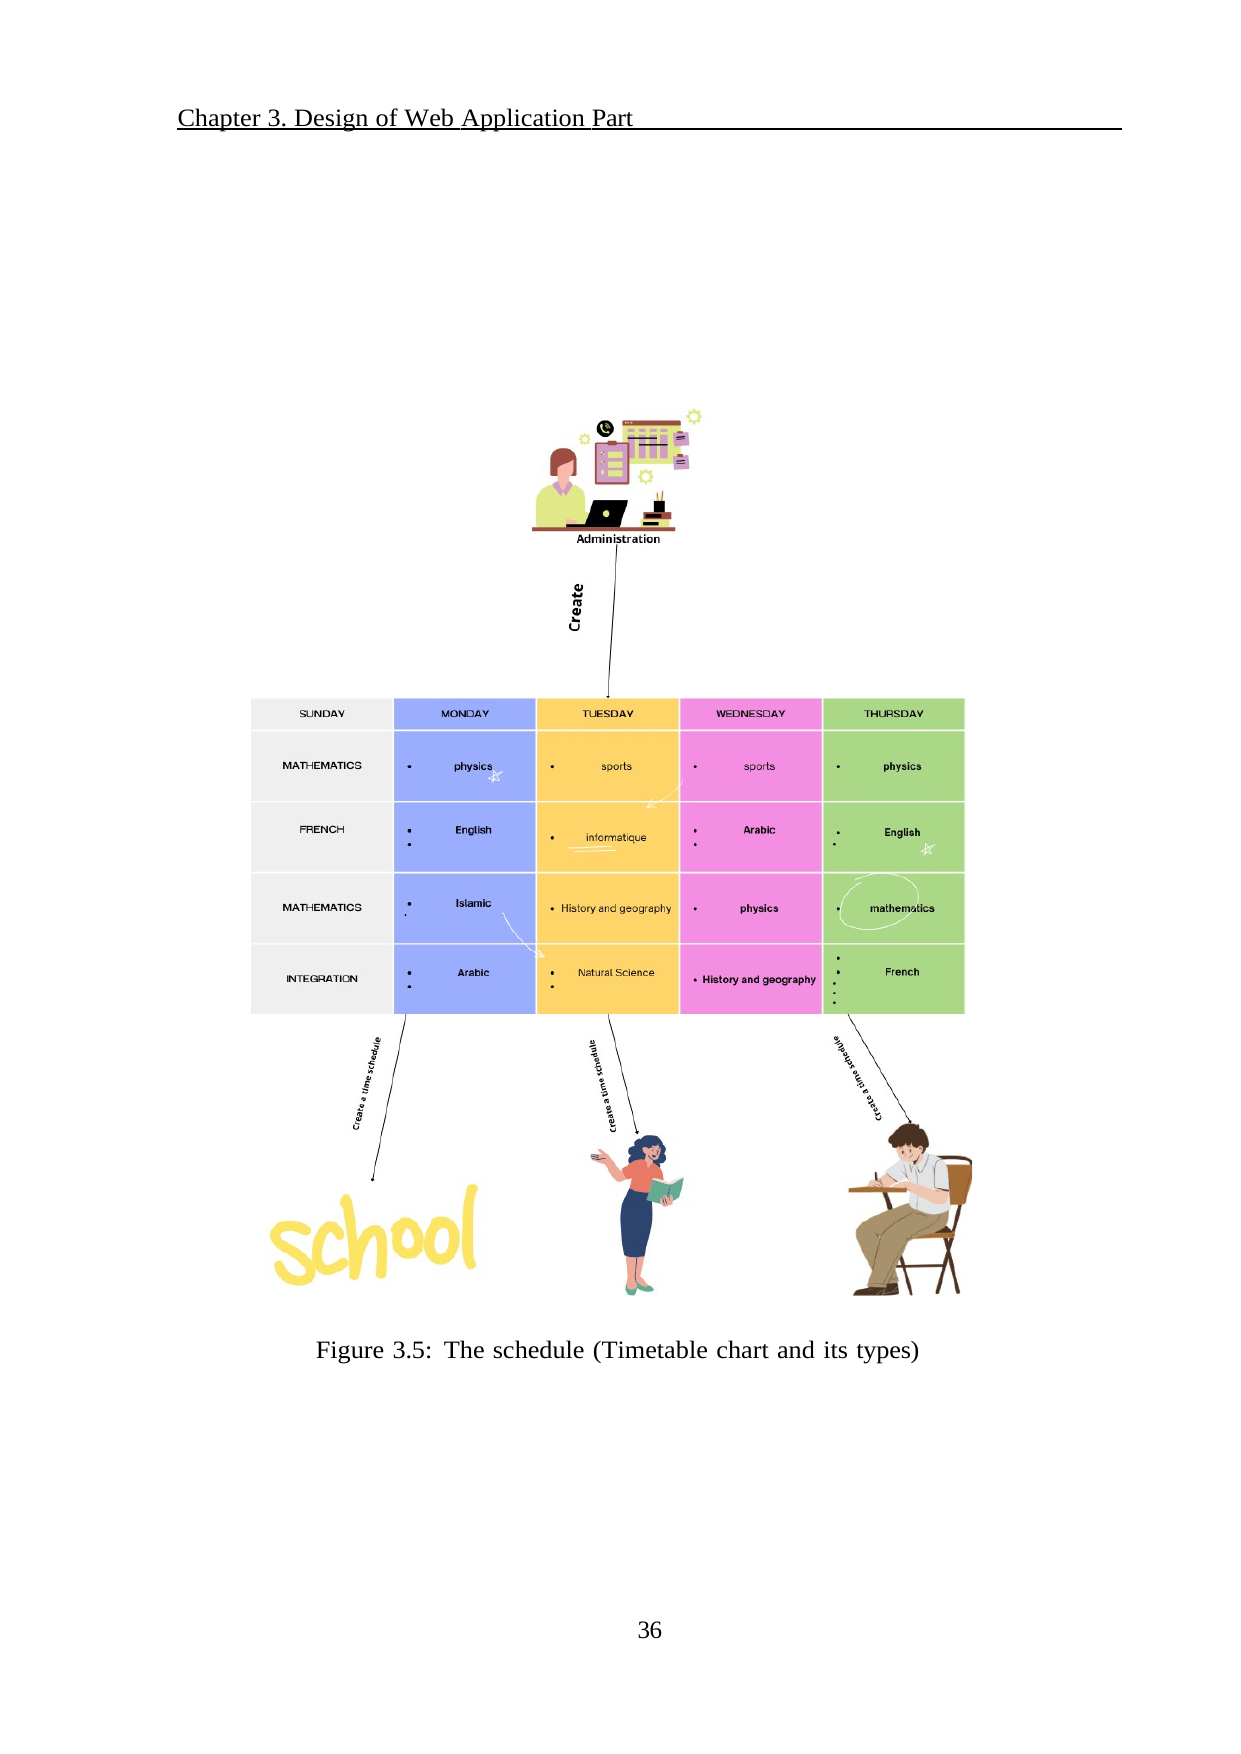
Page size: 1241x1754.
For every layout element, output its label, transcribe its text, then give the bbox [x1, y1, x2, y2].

picture [251, 408, 973, 1296]
text Figure 3.5: The schedule (Timetable chart and its types) [316, 1335, 1226, 1364]
